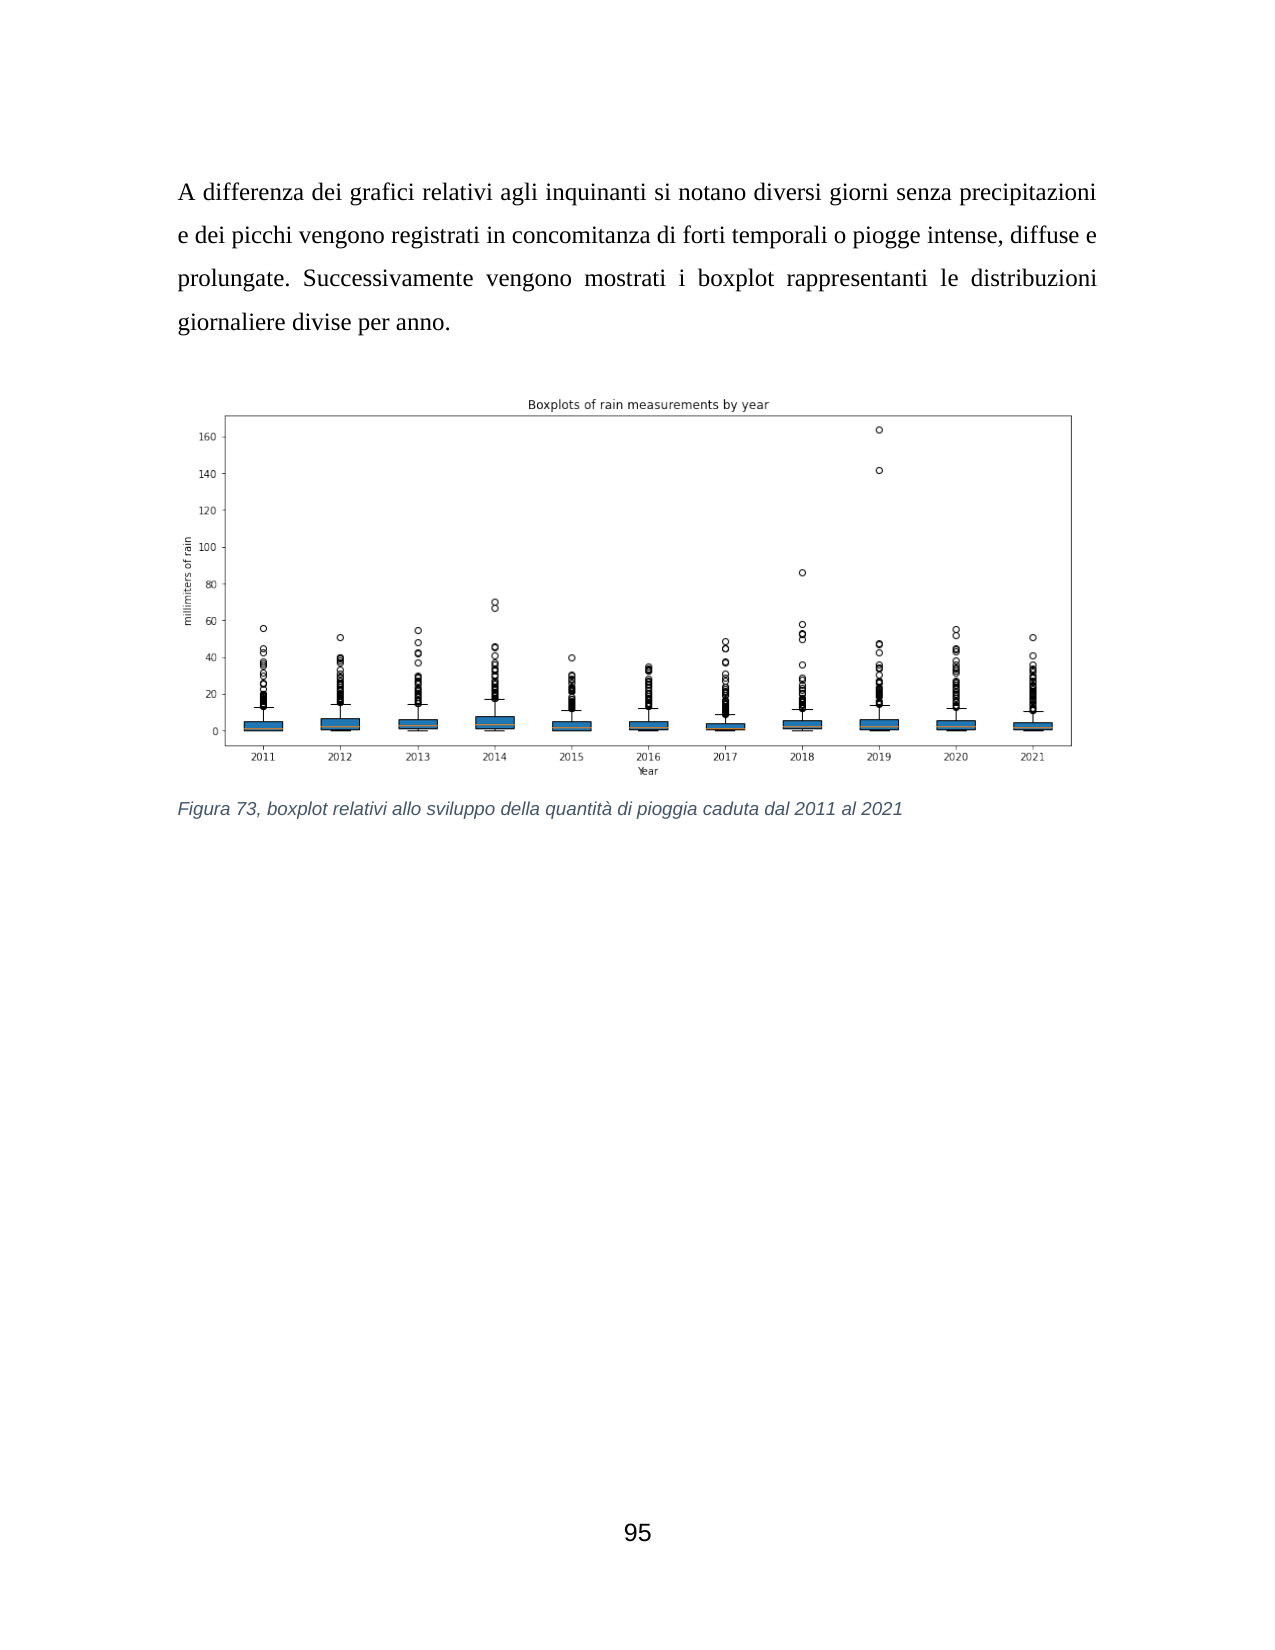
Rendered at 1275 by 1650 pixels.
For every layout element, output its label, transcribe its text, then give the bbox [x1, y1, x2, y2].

picture [177, 392, 1078, 784]
text Figura 73, boxplot relativi allo sviluppo della quantità di pioggia caduta dal 2011 al 2021 [177, 798, 1098, 820]
text A differenza dei grafici relativi agli inquinanti si notano diversi giorni senza precipitazioni e dei picchi vengono registrati in concomitanza di forti temporali o piogge intense, diffuse e prolungate. Successivamente vengono mostrati i boxplot rappresentanti le distribuzioni giornaliere divise per anno. [177, 177, 1098, 335]
